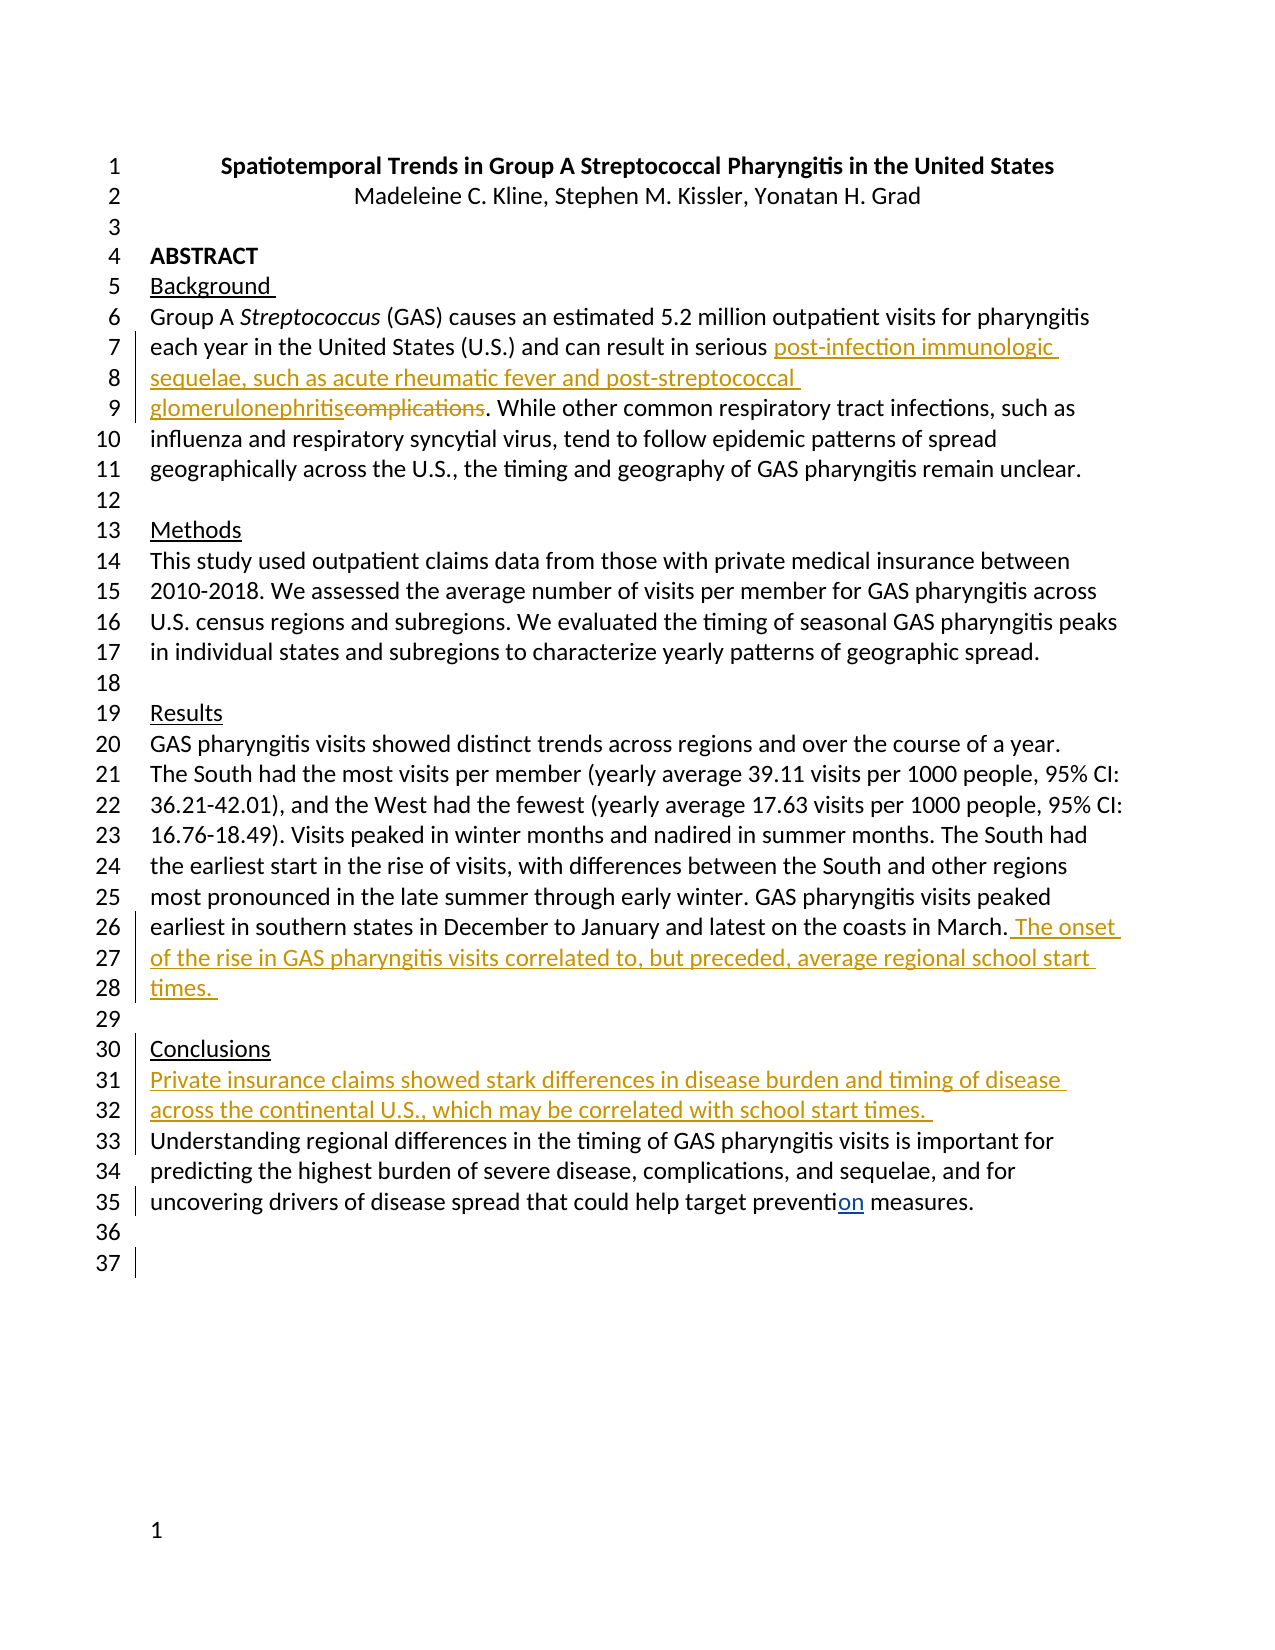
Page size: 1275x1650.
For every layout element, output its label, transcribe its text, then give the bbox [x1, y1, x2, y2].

text This study used outpatient claims data from those with private medical insurance between 2010-2018. We assessed the average number of visits per member for GAS pharyngitis across U.S. census regions and subregions. We evaluated the timing of seasonal GAS pharyngitis peaks in individual states and subregions to characterize yearly patterns of geographic spread. [150, 545, 1125, 667]
text Understanding regional differences in the timing of GAS pharyngitis visits is important for predicting the highest burden of severe disease, complications, and sequelae, and for uncovering drivers of disease spread that could help target preventi measures. [150, 1125, 1125, 1216]
text ABSTRACT [150, 240, 1125, 270]
text Methods [150, 514, 1125, 545]
text Conclusions [150, 1033, 1125, 1064]
text Spatiotemporal Trends in Group A Streptococcal Pharyngitis in the United States [150, 150, 1125, 181]
text Madeleine C. Kline, Stephen M. Kissler, Yonatan H. Grad [150, 181, 1125, 211]
text GAS pharyngitis visits showed distinct trends across regions and over the course of a year. [150, 728, 1125, 759]
text Results [150, 698, 1125, 728]
text Group A Streptococcus (GAS) causes an estimated 5.2 million outpatient visits for pharyngitis each year in the United States (U.S.) and can result in serious . While other common respiratory tract infections, such as influenza and respiratory syncytial virus, tend to follow epidemic patterns of spread geographically across the U.S., the timing and geography of GAS pharyngitis remain unclear. [150, 301, 1125, 484]
text Background [150, 270, 1125, 301]
text The South had the most visits per member (yearly average 39.11 visits per 1000 people, 95% CI: 36.21-42.01), and the West had the fewest (yearly average 17.63 visits per 1000 people, 95% CI: 16.76-18.49). Visits peaked in winter months and nadired in summer months. The South had the earliest start in the rise of visits, with differences between the South and other regions most pronounced in the late summer through early winter. GAS pharyngitis visits peaked earliest in southern states in December to January and latest on the coasts in March. [150, 759, 1125, 1003]
